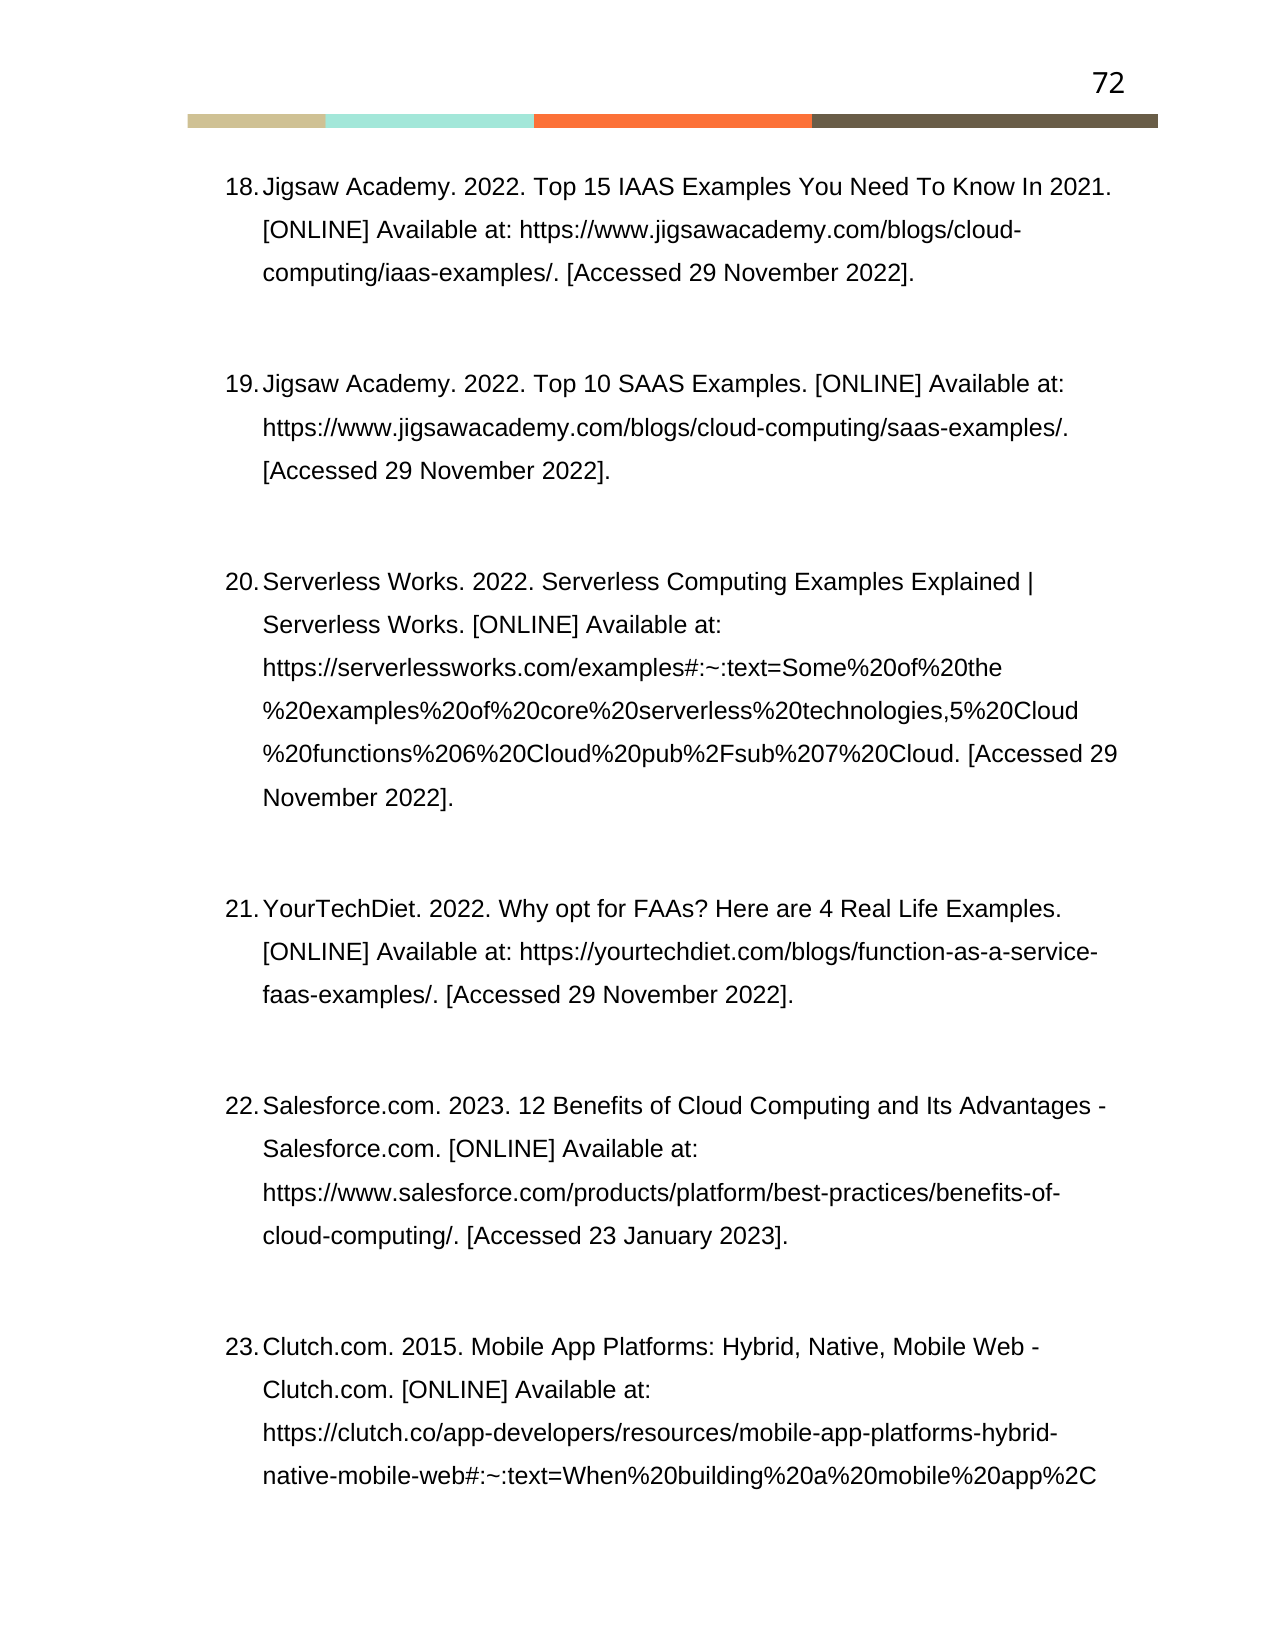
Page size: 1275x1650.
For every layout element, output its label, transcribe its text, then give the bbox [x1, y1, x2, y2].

list Jigsaw Academy. 2022. Top 10 SAAS Examples. [ONLINE] Available at: https://www.jigsawacademy.com/blogs/cloud-computing/saas-examples/. [Accessed 29 November 2022]. [225, 369, 1125, 484]
list Serverless Works. 2022. Serverless Computing Examples Explained | Serverless Works. [ONLINE] Available at: https://serverlessworks.com/examples#:~:text=Some%20of%20the%20examples%20of%20core%20serverless%20technologies,5%20Cloud%20functions%206%20Cloud%20pub%2Fsub%207%20Cloud. [Accessed 29 November 2022]. [225, 567, 1125, 811]
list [225, 1332, 1125, 1490]
picture [187, 114, 1158, 128]
list Jigsaw Academy. 2022. Top 15 IAAS Examples You Need To Know In 2021. [ONLINE] Available at: https://www.jigsawacademy.com/blogs/cloud-computing/iaas-examples/. [Accessed 29 November 2022]. [225, 172, 1125, 287]
list YourTechDiet. 2022. Why opt for FAAs? Here are 4 Real Life Examples. [ONLINE] Available at: https://yourtechdiet.com/blogs/function-as-a-service-faas-examples/. [Accessed 29 November 2022]. [225, 894, 1125, 1009]
list Salesforce.com. 2023. 12 Benefits of Cloud Computing and Its Advantages - Salesforce.com. [ONLINE] Available at: https://www.salesforce.com/products/platform/best-practices/benefits-of-cloud-computing/. [Accessed 23 January 2023]. [225, 1091, 1125, 1249]
